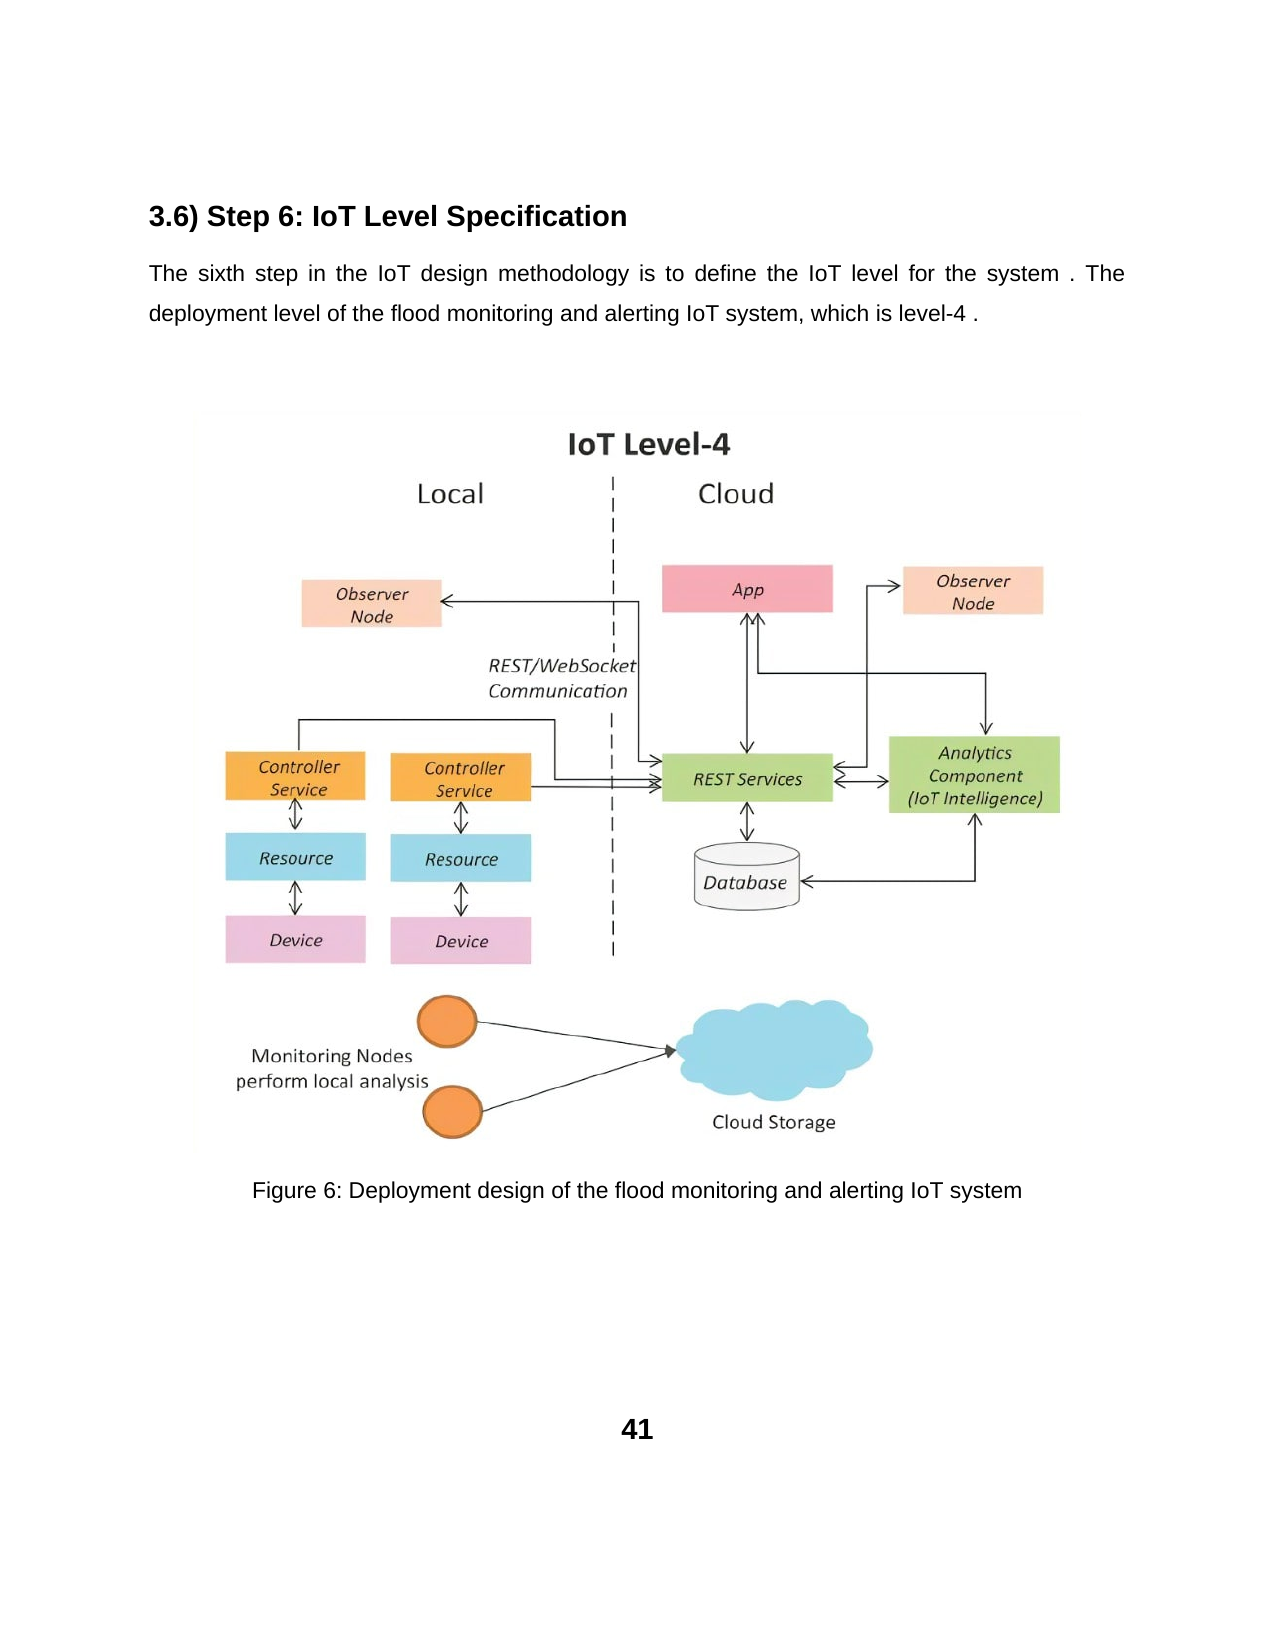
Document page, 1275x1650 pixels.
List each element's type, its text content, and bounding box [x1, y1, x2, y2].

text The sixth step in the IoT design methodology is to define the IoT level for the system . The deployment level of the flood monitoring and alerting IoT system, which is level-4 . [148, 260, 1126, 326]
text 41 [148, 1412, 1126, 1445]
text 3.6) Step 6: IoT Level Specification [148, 199, 1126, 232]
text Figure 6: Deployment design of the flood monitoring and alerting IoT system [148, 1177, 1126, 1203]
picture [193, 411, 1082, 1153]
